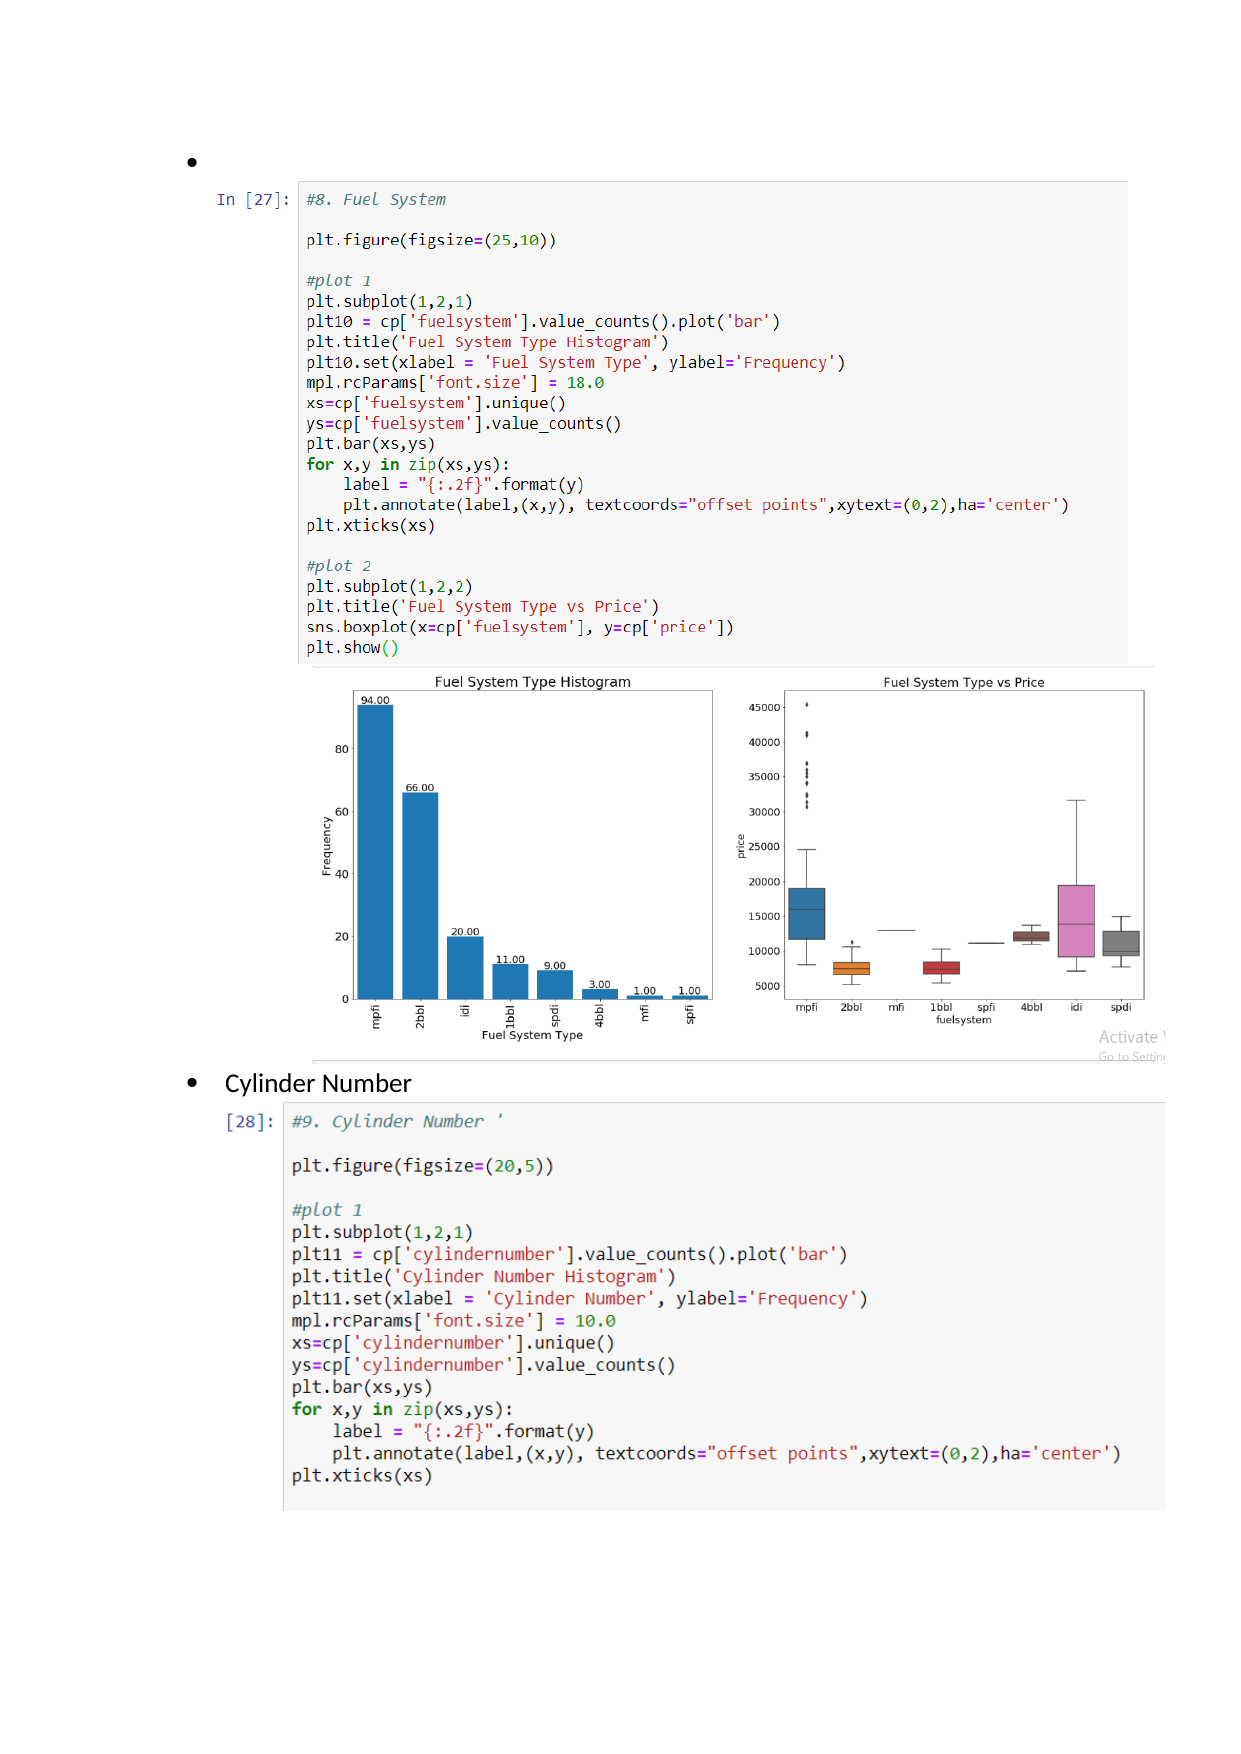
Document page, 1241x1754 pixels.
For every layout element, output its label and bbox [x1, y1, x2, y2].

picture [225, 1101, 1166, 1511]
picture [225, 665, 1166, 1064]
list [187, 1066, 1090, 1511]
picture [187, 180, 1128, 664]
